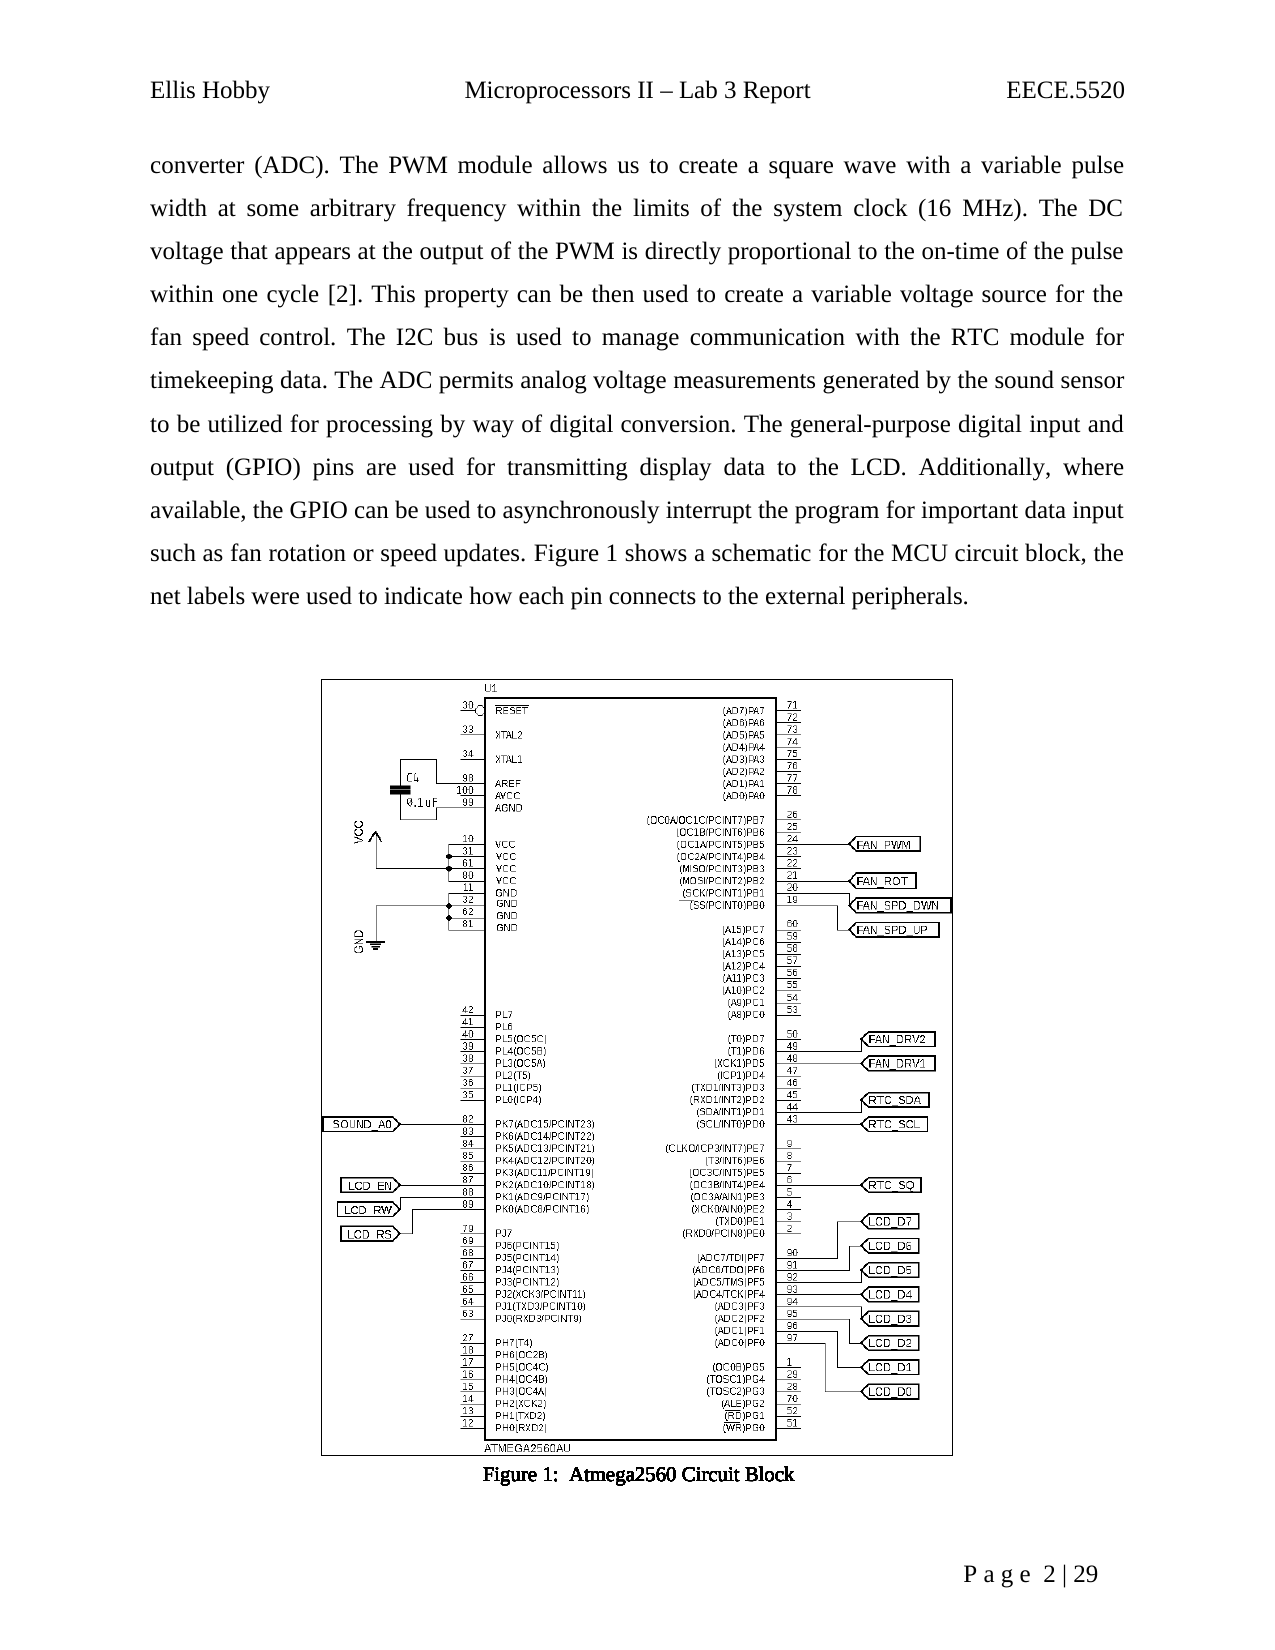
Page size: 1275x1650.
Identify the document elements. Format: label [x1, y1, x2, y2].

text [150, 150, 1125, 610]
picture [322, 680, 952, 1455]
